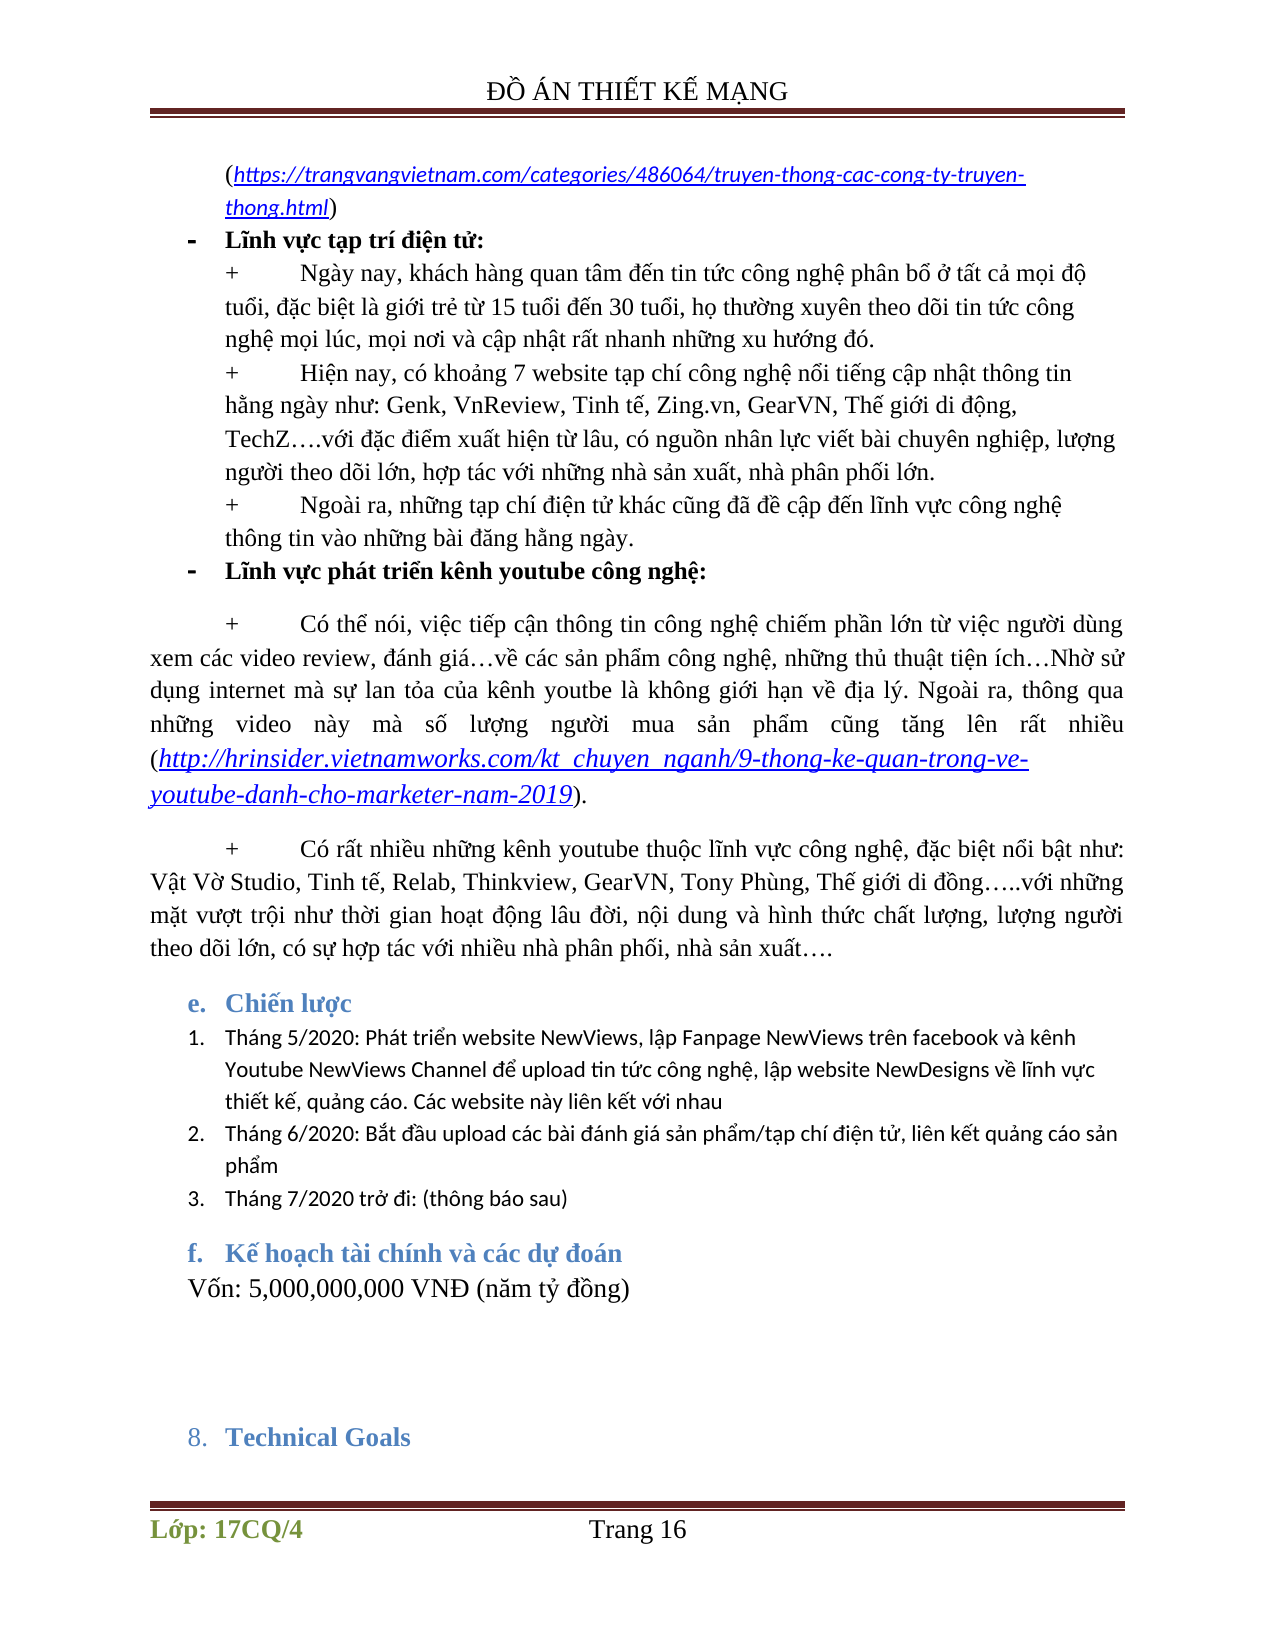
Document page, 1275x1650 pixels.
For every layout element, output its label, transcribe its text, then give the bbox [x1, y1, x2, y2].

text + Có rất nhiều những kênh youtube thuộc lĩnh vực công nghệ, đặc biệt nổi bật như: Vật Vờ Studio, Tinh tế, Relab, Thinkview, GearVN, Tony Phùng, Thế giới di đồng…..với những mặt vượt trội như thời gian hoạt động lâu đời, nội dung và hình thức chất lượng, lượng người theo dõi lớn, có sự hợp tác với nhiều nhà phân phối, nhà sản xuất…. [150, 834, 1125, 962]
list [225, 159, 1125, 221]
subtitle Kế hoạch tài chính và các dự đoán [187, 1237, 1125, 1268]
text Vốn: 5,000,000,000 VNĐ (năm tỷ đồng) [187, 1273, 1125, 1304]
list + Ngày nay, khách hàng quan tâm đến tin tức công nghệ phân bổ ở tất cả mọi độ tuổi, đặc biệt là giới trẻ từ 15 tuổi đến 30 tuổi, họ thường xuyên theo dõi tin tức công nghệ mọi lúc, mọi nơi và cập nhật rất nhanh những xu hướng đó. [225, 258, 1125, 353]
subtitle Chiến lược [187, 987, 1125, 1018]
subtitle Technical Goals [187, 1422, 1125, 1453]
list + Ngoài ra, những tạp chí điện tử khác cũng đã đề cập đến lĩnh vực công nghệ thông tin vào những bài đăng hằng ngày. [225, 490, 1125, 551]
text + Có thể nói, việc tiếp cận thông tin công nghệ chiếm phần lớn từ việc người dùng xem các video review, đánh giá…về các sản phẩm công nghệ, những thủ thuật tiện ích…Nhờ sử dụng internet mà sự lan tỏa của kênh youtbe là không giới hạn về địa lý. Ngoài ra, thông qua những video này mà số lượng người mua sản phẩm cũng tăng lên rất nhiều (http://hrinsider.vietnamworks.com/kt_chuyen_nganh/9-thong-ke-quan-trong-ve-youtube-danh-cho-marketer-nam-2019). [150, 609, 1125, 809]
list Tháng 6/2020: Bắt đầu upload các bài đánh giá sản phẩm/tạp chí điện tử, liên kết quảng cáo sản phẩm [187, 1119, 1125, 1180]
list Lĩnh vực tạp trí điện tử: [187, 226, 1125, 254]
list Tháng 5/2020: Phát triển website NewViews, lập Fanpage NewViews trên facebook và kênh Youtube NewViews Channel để upload tin tức công nghệ, lập website NewDesigns về lĩnh vực thiết kế, quảng cáo. Các website này liên kết với nhau [187, 1023, 1125, 1115]
list Tháng 7/2020 trở đi: (thông báo sau) [187, 1184, 1125, 1212]
list + Hiện nay, có khoảng 7 website tạp chí công nghệ nổi tiếng cập nhật thông tin hằng ngày như: Genk, VnReview, Tinh tế, Zing.vn, GearVN, Thế giới di động, TechZ….với đặc điểm xuất hiện từ lâu, có nguồn nhân lực viết bài chuyên nghiệp, lượng người theo dõi lớn, hợp tác với những nhà sản xuất, nhà phân phối lớn. [225, 358, 1125, 485]
list Lĩnh vực phát triển kênh youtube công nghệ: [187, 556, 1125, 584]
